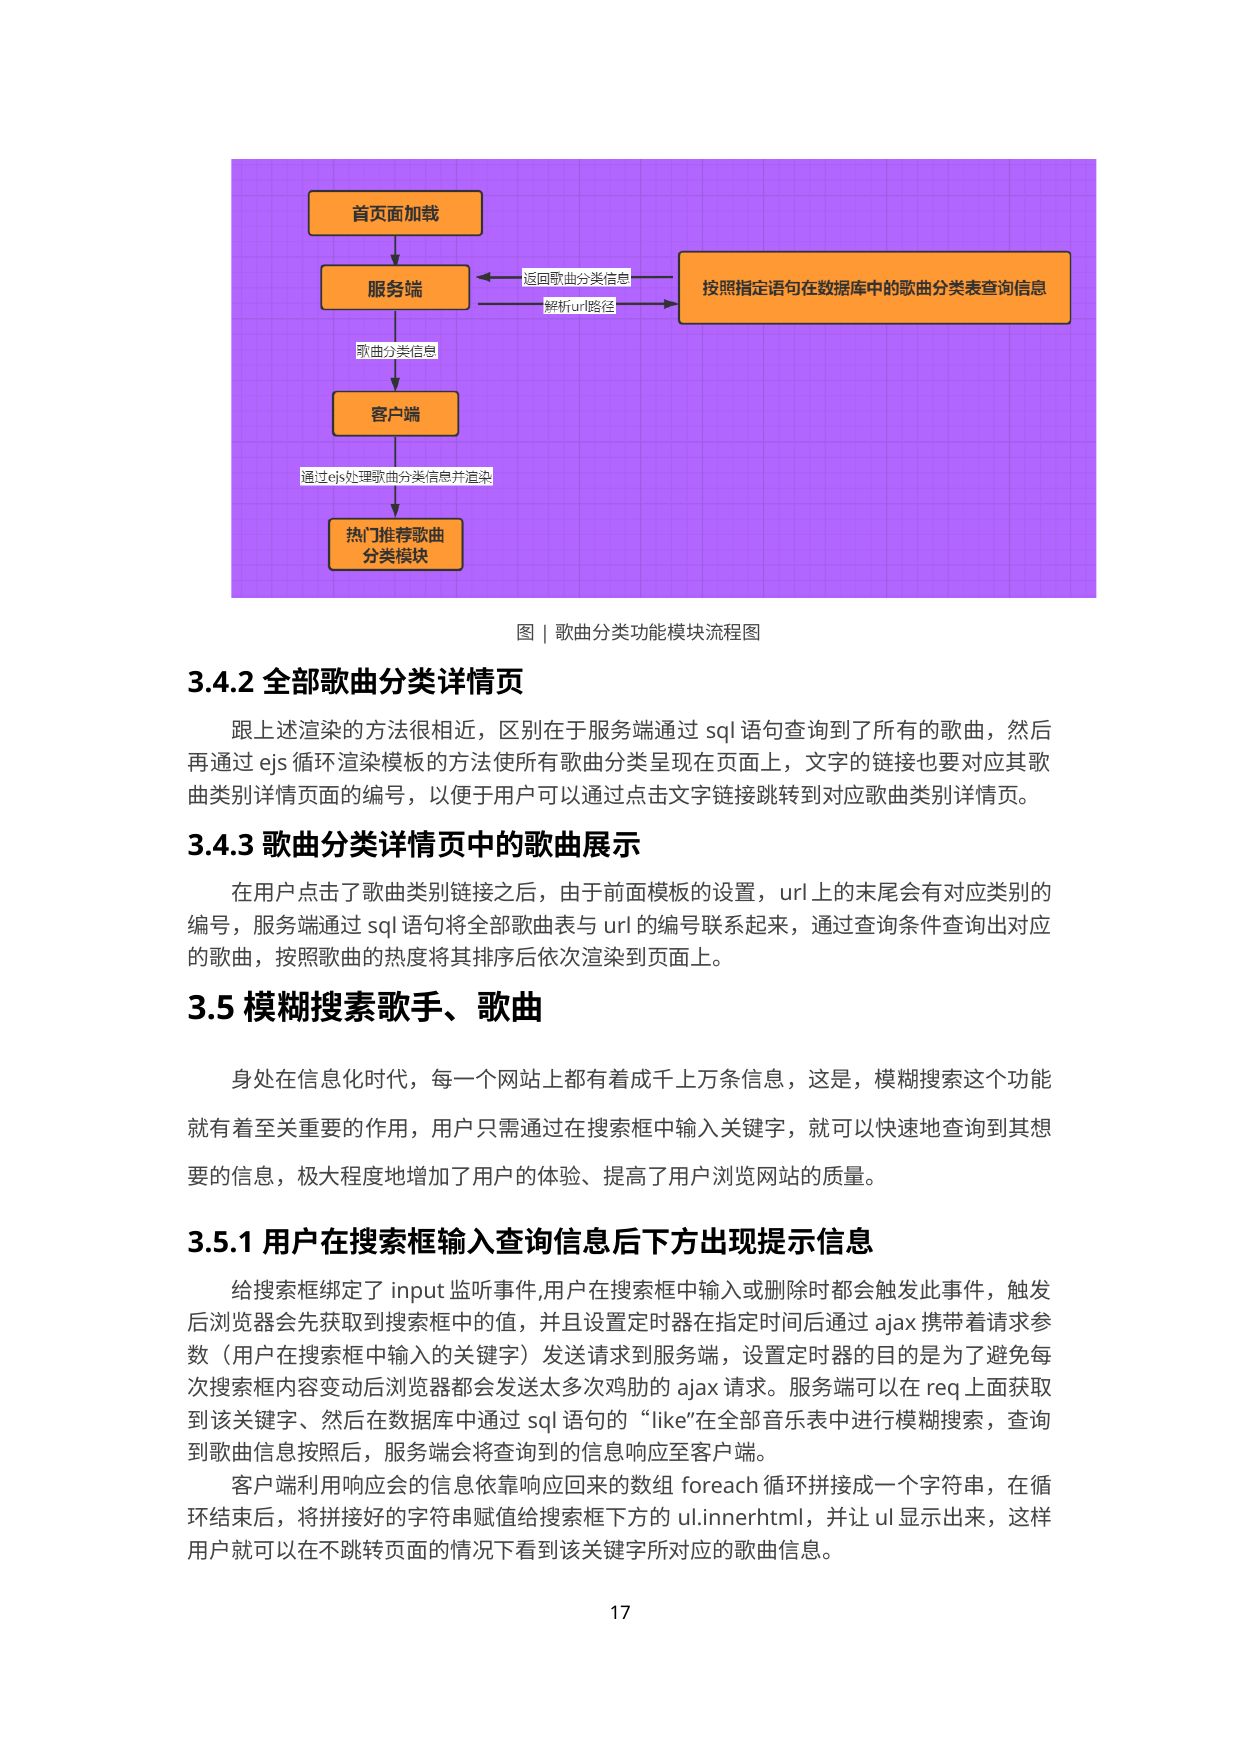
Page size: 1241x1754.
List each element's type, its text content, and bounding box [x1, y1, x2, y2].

text 在用户点击了歌曲类别链接之后，由于前面模板的设置，url上的末尾会有对应类别的编号，服务端通过sql语句将全部歌曲表与url的编号联系起来，通过查询条件查询出对应的歌曲，按照歌曲的热度将其排序后依次渲染到页面上。 [187, 875, 1053, 972]
text 3.5.1 用户在搜索框输入查询信息后下方出现提示信息 [187, 1207, 1053, 1272]
text 图 | 歌曲分类功能模块流程图 [187, 615, 1053, 647]
text 跟上述渲染的方法很相近，区别在于服务端通过sql语句查询到了所有的歌曲，然后再通过ejs循环渲染模板的方法使所有歌曲分类呈现在页面上，文字的链接也要对应其歌曲类别详情页面的编号，以便于用户可以通过点击文字链接跳转到对应歌曲类别详情页。 [187, 712, 1053, 810]
picture [231, 159, 1097, 598]
text 3.4.2 全部歌曲分类详情页 [187, 647, 1053, 712]
text 客户端利用响应会的信息依靠响应回来的数组foreach循环拼接成一个字符串，在循环结束后，将拼接好的字符串赋值给搜索框下方的ul.innerhtml，并让ul显示出来，这样用户就可以在不跳转页面的情况下看到该关键字所对应的歌曲信息。 [187, 1467, 1053, 1565]
text 3.4.3 歌曲分类详情页中的歌曲展示 [187, 810, 1053, 875]
text 3.5 模糊搜素歌手、歌曲 [187, 972, 1053, 1037]
text 身处在信息化时代，每一个网站上都有着成千上万条信息，这是，模糊搜索这个功能就有着至关重要的作用，用户只需通过在搜索框中输入关键字，就可以快速地查询到其想要的信息，极大程度地增加了用户的体验、提高了用户浏览网站的质量。 [187, 1061, 1053, 1191]
text 给搜索框绑定了input监听事件,用户在搜索框中输入或删除时都会触发此事件，触发后浏览器会先获取到搜索框中的值，并且设置定时器在指定时间后通过ajax携带着请求参数（用户在搜索框中输入的关键字）发送请求到服务端，设置定时器的目的是为了避免每次搜索框内容变动后浏览器都会发送太多次鸡肋的ajax请求。服务端可以在req上面获取到该关键字、然后在数据库中通过sql语句的“like”在全部音乐表中进行模糊搜索，查询到歌曲信息按照后，服务端会将查询到的信息响应至客户端。 [187, 1272, 1053, 1467]
